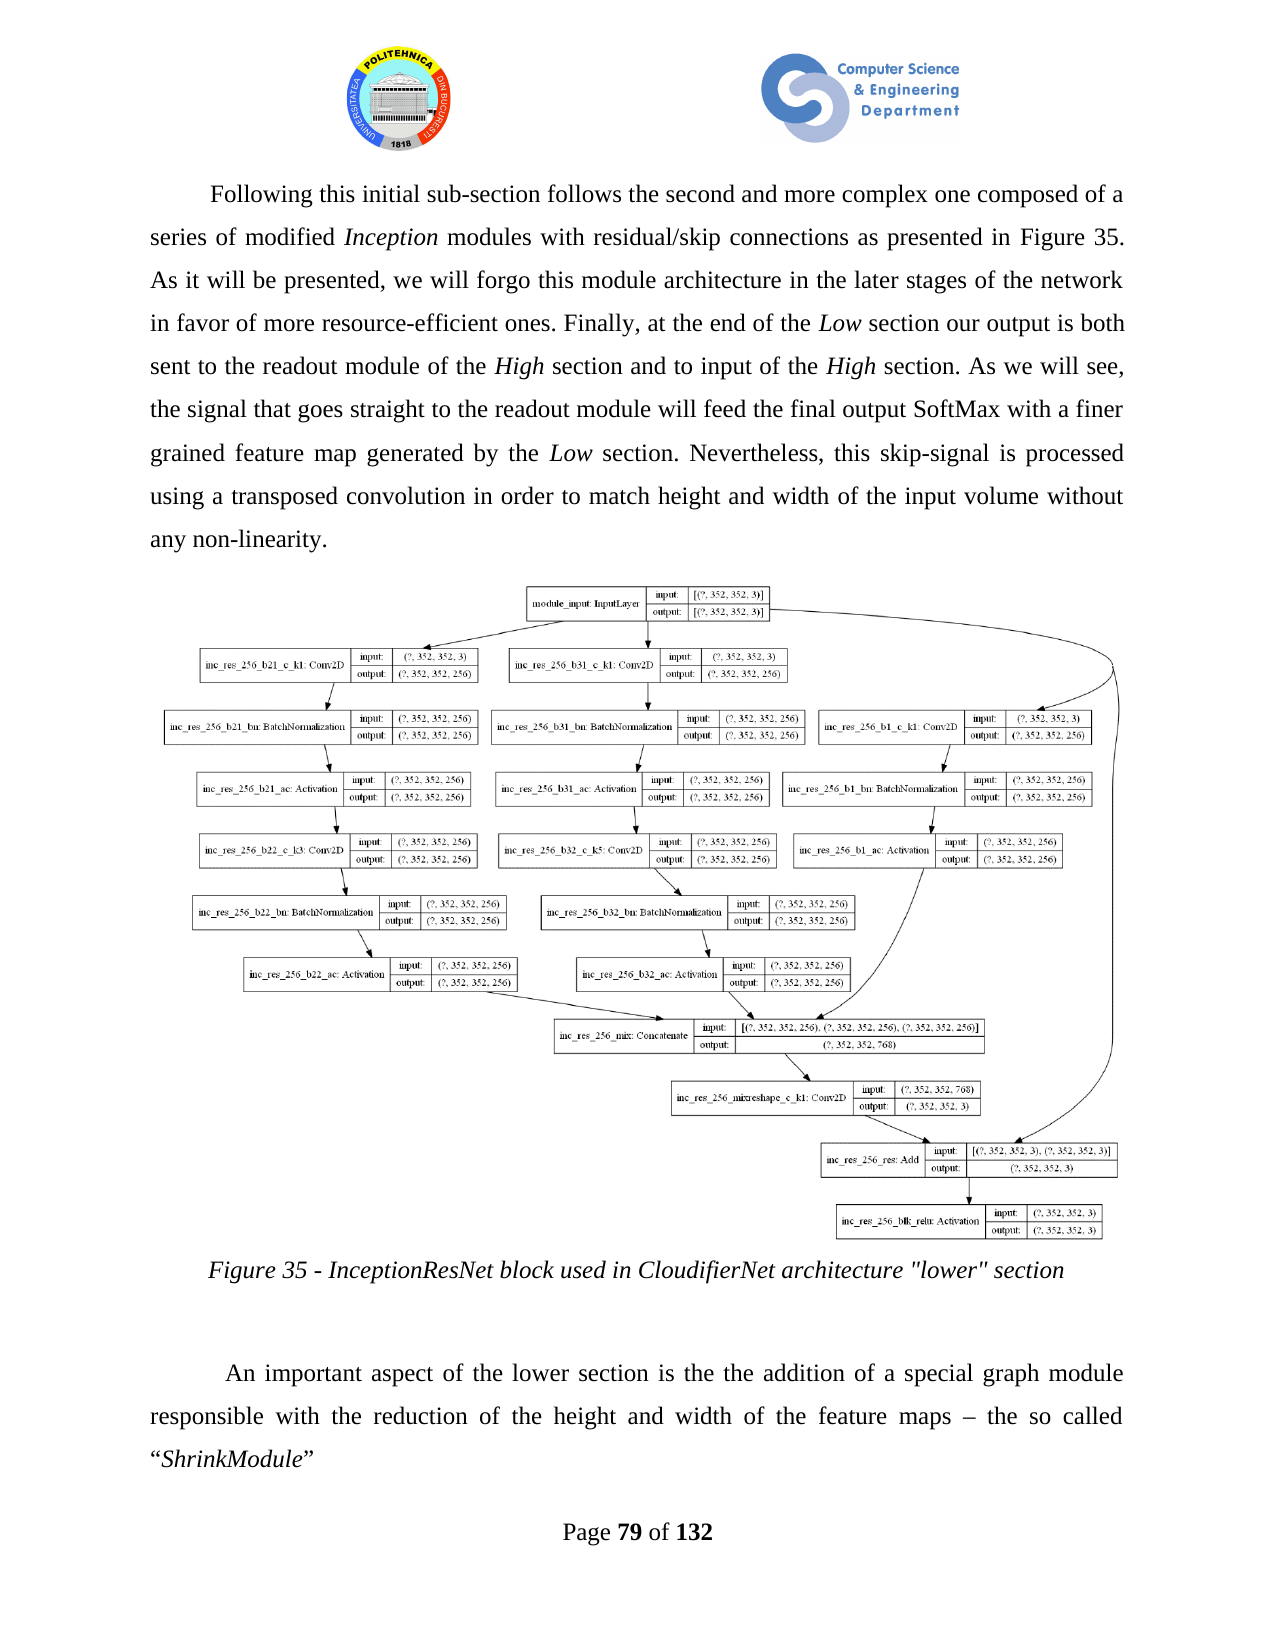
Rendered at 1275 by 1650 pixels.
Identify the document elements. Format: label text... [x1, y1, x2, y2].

text An important aspect of the lower section is the the addition of a special graph module responsible with the reduction of the height and width of the feature maps – the so called “ShrinkModule” [150, 1358, 1125, 1473]
table_cell Figure 35 - InceptionResNet block used in CloudifierNet architecture "lower" section [150, 1256, 1125, 1298]
picture [346, 46, 451, 151]
picture [161, 583, 1122, 1242]
table_header [150, 584, 1125, 1256]
text Following this initial sub-section follows the second and more complex one composed of a series of modified Inception modules with residual/skip connections as presented in Figure 32. As it will be presented, we will forgo this module architecture in the later stages of the network in favor of more resource-efficient ones. Finally, at the end of the Low section our output is both sent to the readout module of the High section and to input of the High section. As we will see, the signal that goes straight to the readout module will feed the final output SoftMax with a finer grained feature map generated by the Low section. Nevertheless, this skip-signal is processed using a transposed convolution in order to match height and width of the input volume without any non-linearity. [150, 179, 1125, 553]
picture [760, 53, 963, 144]
